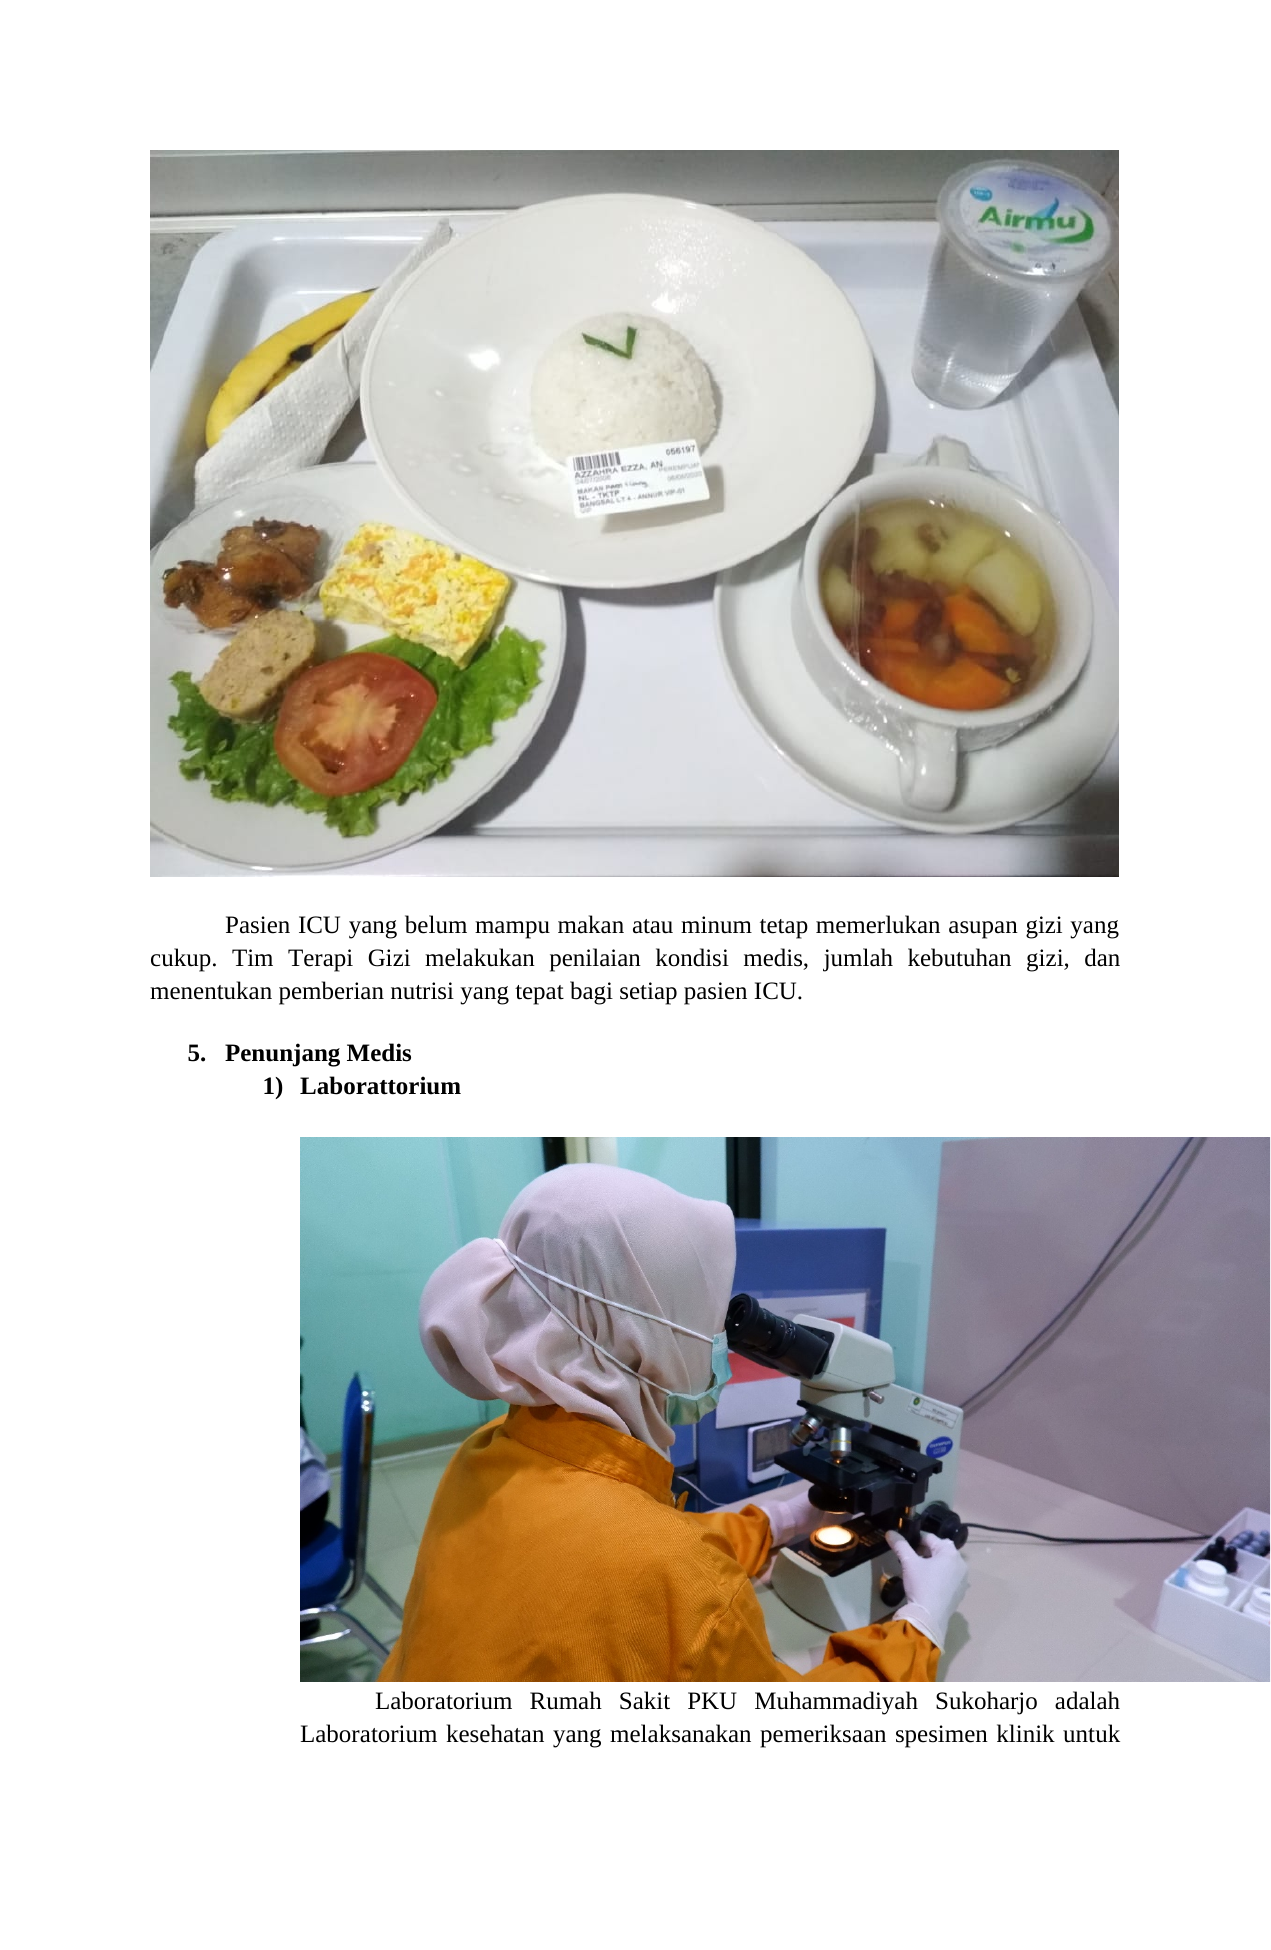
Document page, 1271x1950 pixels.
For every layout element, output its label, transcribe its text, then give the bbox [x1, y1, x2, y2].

picture [300, 1137, 1271, 1682]
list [300, 1686, 1121, 1719]
text Pasien ICU yang belum mampu makan atau minum tetap memerlukan asupan gizi yang cukup. Tim Terapi Gizi melakukan penilaian kondisi medis, jumlah kebutuhan gizi, dan menentukan pemberian nutrisi yang tepat bagi setiap pasien ICU. [150, 910, 1121, 1004]
picture [150, 150, 1119, 877]
list Laborattorium [262, 1071, 1121, 1100]
list Penunjang Medis [187, 1038, 1121, 1067]
